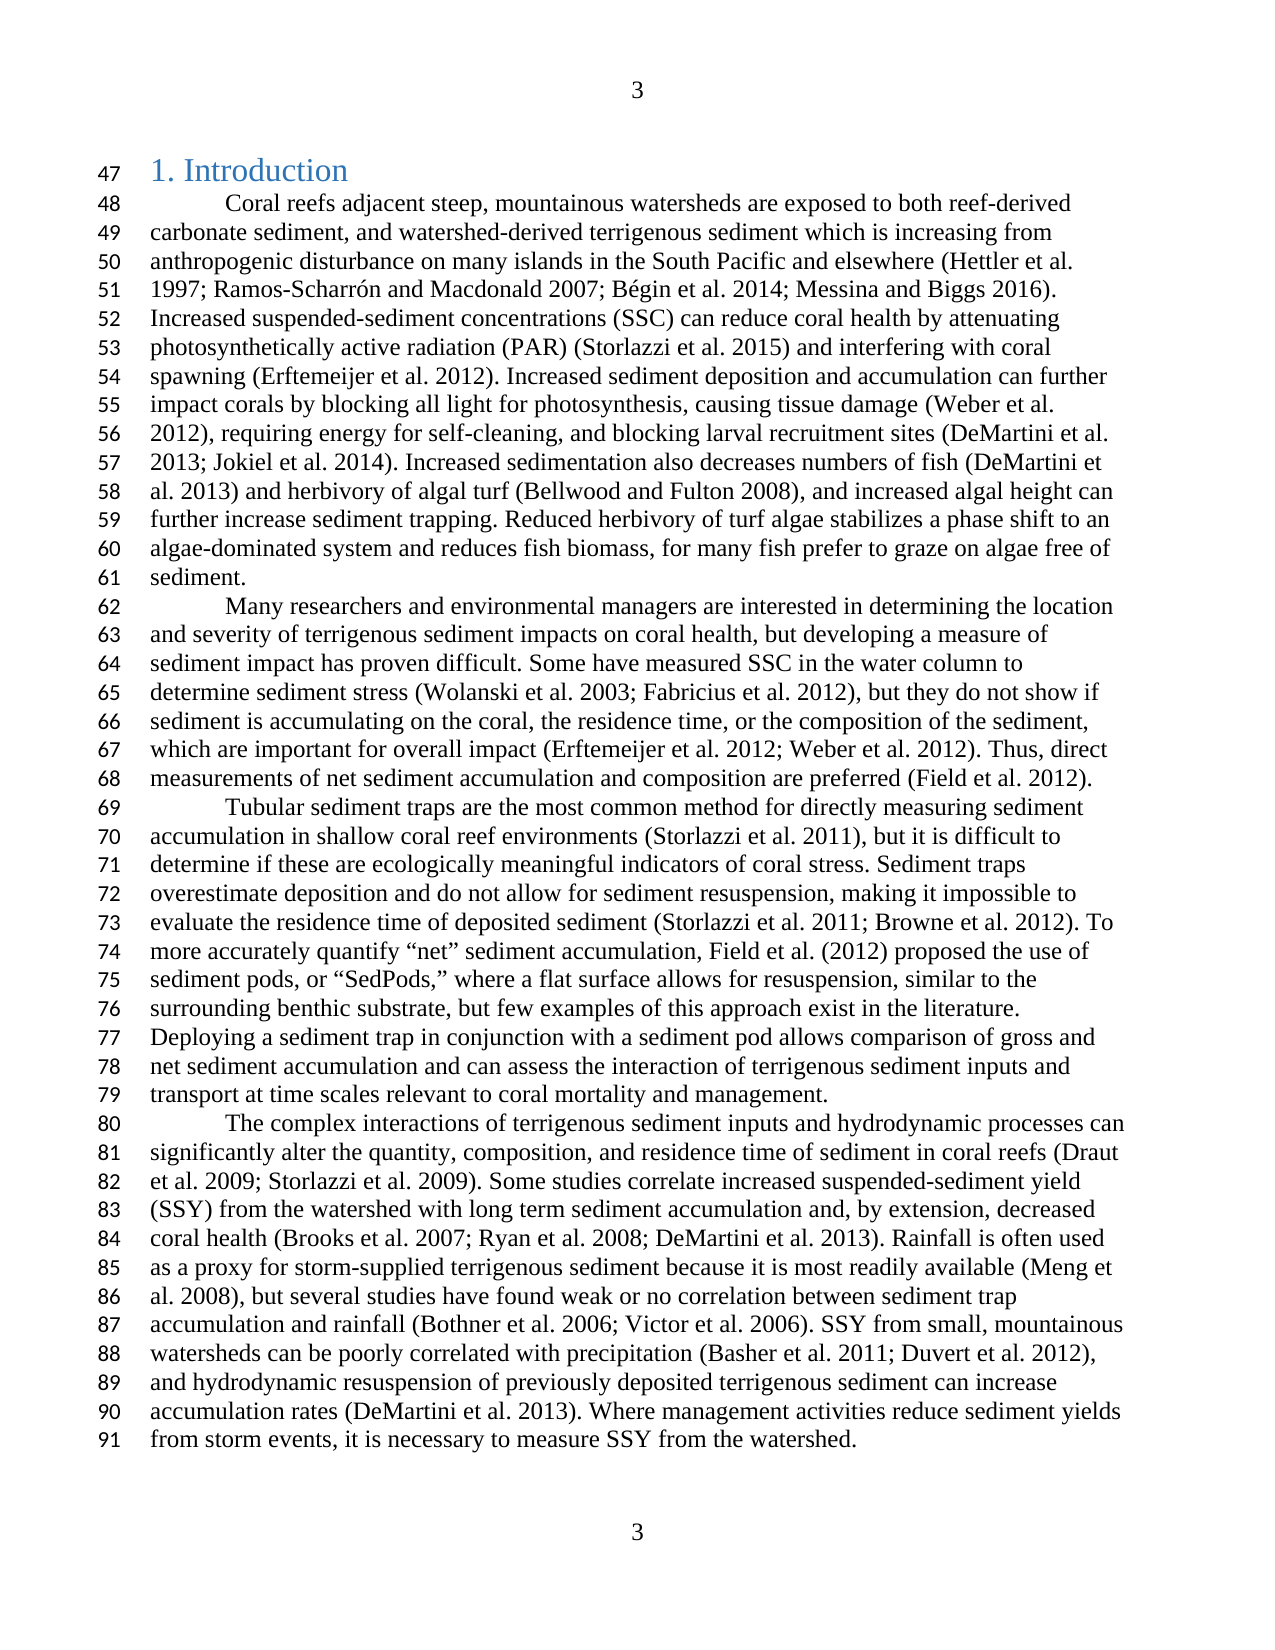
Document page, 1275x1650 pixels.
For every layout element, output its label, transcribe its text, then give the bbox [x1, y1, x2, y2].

text Tubular sediment traps are the most common method for directly measuring sediment accumulation in shallow coral reef environments (Storlazzi et al. 2011), but it is difficult to determine if these are ecologically meaningful indicators of coral stress. Sediment traps overestimate deposition and do not allow for sediment resuspension, making it impossible to evaluate the residence time of deposited sediment (Storlazzi et al. 2011; Browne et al. 2012). To more accurately quantify “net” sediment accumulation, Field et al. (2012) proposed the use of sediment pods, or “SedPods,” where a flat surface allows for resuspension, similar to the surrounding benthic substrate, but few examples of this approach exist in the literature. Deploying a sediment trap in conjunction with a sediment pod allows comparison of gross and net sediment accumulation and can assess the interaction of terrigenous sediment inputs and transport at time scales relevant to coral mortality and management. [150, 792, 1125, 1108]
text Many researchers and environmental managers are interested in determining the location and severity of terrigenous sediment impacts on coral health, but developing a measure of sediment impact has proven difficult. Some have measured SSC in the water column to determine sediment stress (Wolanski et al. 2003; Fabricius et al. 2012), but they do not show if sediment is accumulating on the coral, the residence time, or the composition of the sediment, which are important for overall impact (Erftemeijer et al. 2012; Weber et al. 2012). Thus, direct measurements of net sediment accumulation and composition are preferred (Field et al. 2012). [150, 591, 1125, 792]
text The complex interactions of terrigenous sediment inputs and hydrodynamic processes can significantly alter the quantity, composition, and residence time of sediment in coral reefs (Draut et al. 2009; Storlazzi et al. 2009). Some studies correlate increased suspended-sediment yield (SSY) from the watershed with long term sediment accumulation and, by extension, decreased coral health (Brooks et al. 2007; Ryan et al. 2008; DeMartini et al. 2013). Rainfall is often used as a proxy for storm-supplied terrigenous sediment because it is most readily available (Meng et al. 2008), but several studies have found weak or no correlation between sediment trap accumulation and rainfall (Bothner et al. 2006; Victor et al. 2006). SSY from small, mountainous watersheds can be poorly correlated with precipitation (Basher et al. 2011; Duvert et al. 2012), and hydrodynamic resuspension of previously deposited terrigenous sediment can increase accumulation rates (DeMartini et al. 2013). Where management activities reduce sediment yields from storm events, it is necessary to measure SSY from the watershed. [150, 1108, 1125, 1453]
subtitle 1. Introduction [150, 150, 1125, 188]
text Coral reefs adjacent steep, mountainous watersheds are exposed to both reef-derived carbonate sediment, and watershed-derived terrigenous sediment which is increasing from anthropogenic disturbance on many islands in the South Pacific and elsewhere (Hettler et al. 1997; Ramos-Scharrón and Macdonald 2007; Bégin et al. 2014; Messina and Biggs 2016). Increased suspended-sediment concentrations (SSC) can reduce coral health by attenuating photosynthetically active radiation (PAR) (Storlazzi et al. 2015) and interfering with coral spawning (Erftemeijer et al. 2012). Increased sediment deposition and accumulation can further impact corals by blocking all light for photosynthesis, causing tissue damage (Weber et al. 2012), requiring energy for self-cleaning, and blocking larval recruitment sites (DeMartini et al. 2013; Jokiel et al. 2014). Increased sedimentation also decreases numbers of fish (DeMartini et al. 2013) and herbivory of algal turf (Bellwood and Fulton 2008), and increased algal height can further increase sediment trapping. Reduced herbivory of turf algae stabilizes a phase shift to an algae-dominated system and reduces fish biomass, for many fish prefer to graze on algae free of sediment. [150, 188, 1125, 591]
